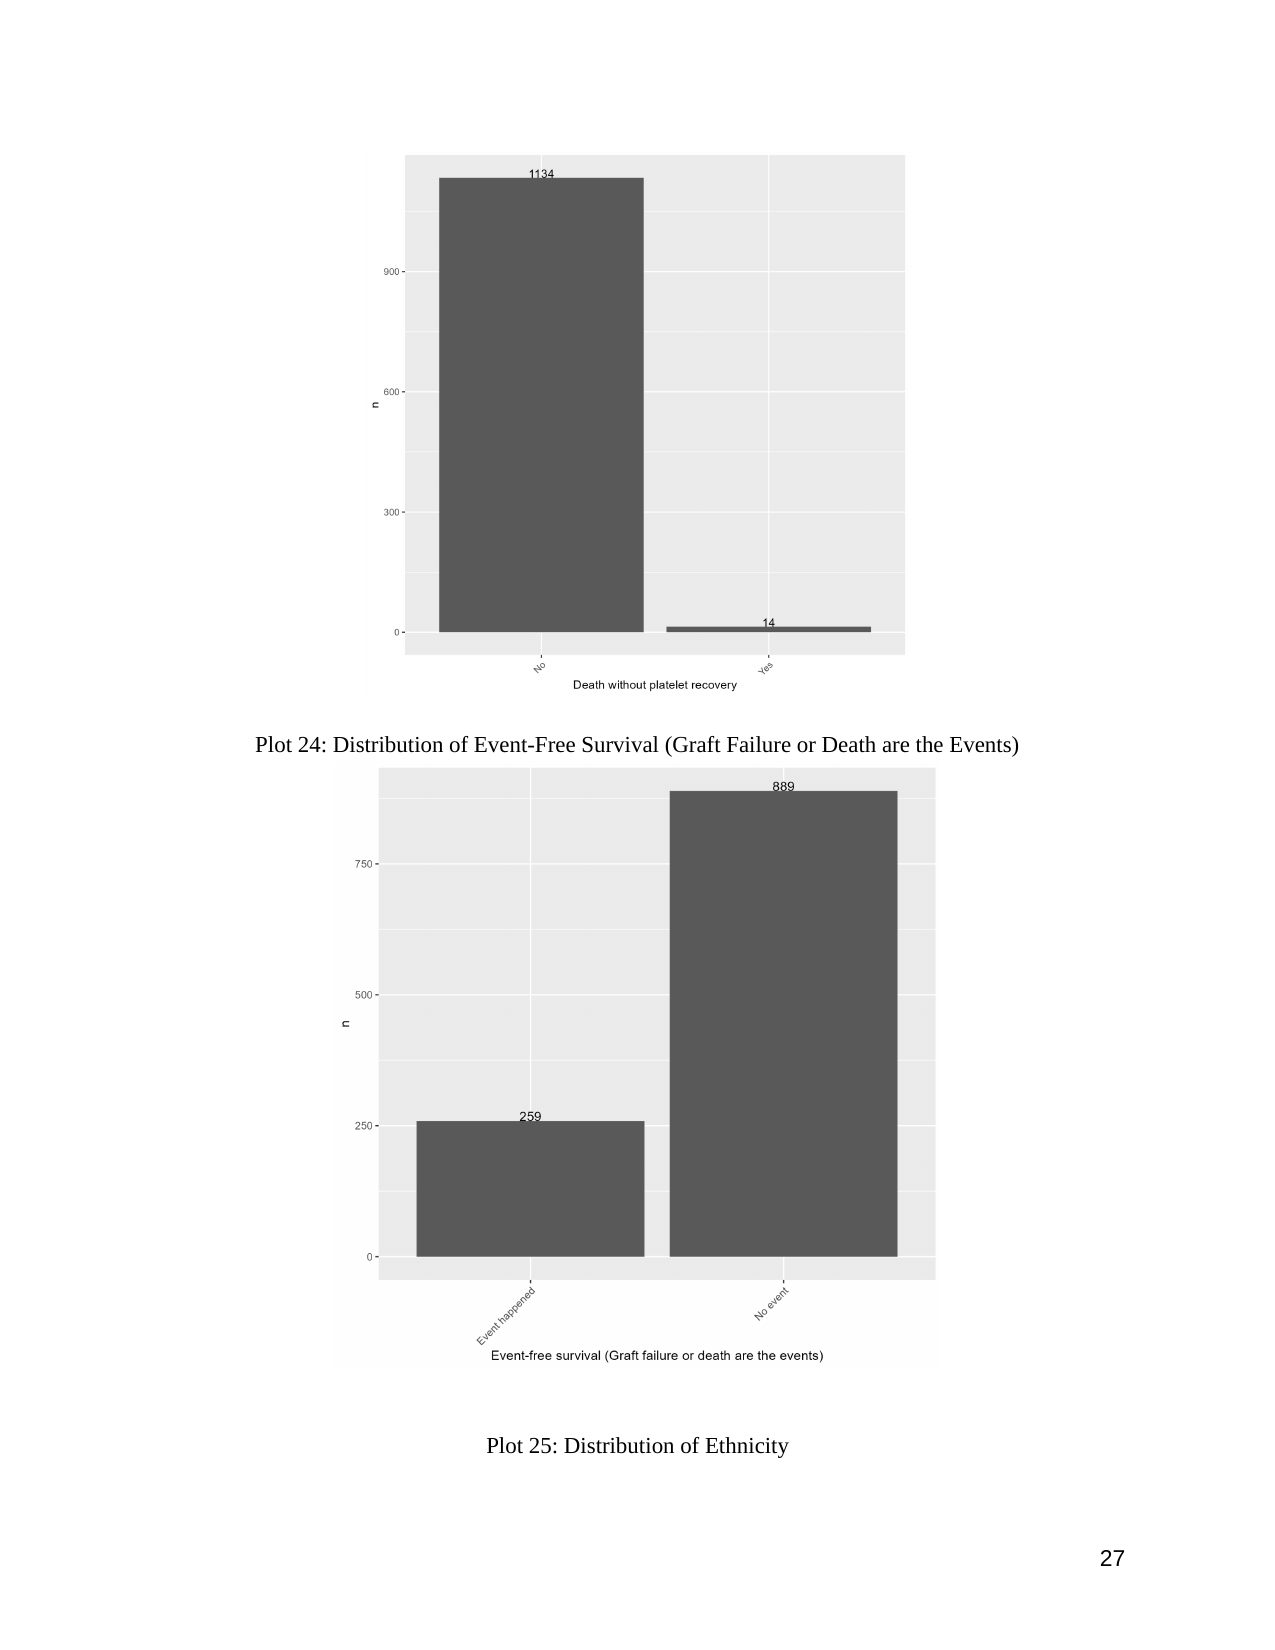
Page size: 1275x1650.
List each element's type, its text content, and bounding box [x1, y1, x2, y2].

text Plot 25: Distribution of Ethnicity [150, 1433, 1125, 1459]
picture [364, 150, 911, 697]
picture [333, 761, 942, 1369]
text Plot 24: Distribution of Event-Free Survival (Graft Failure or Death are the Events) [150, 731, 1125, 757]
